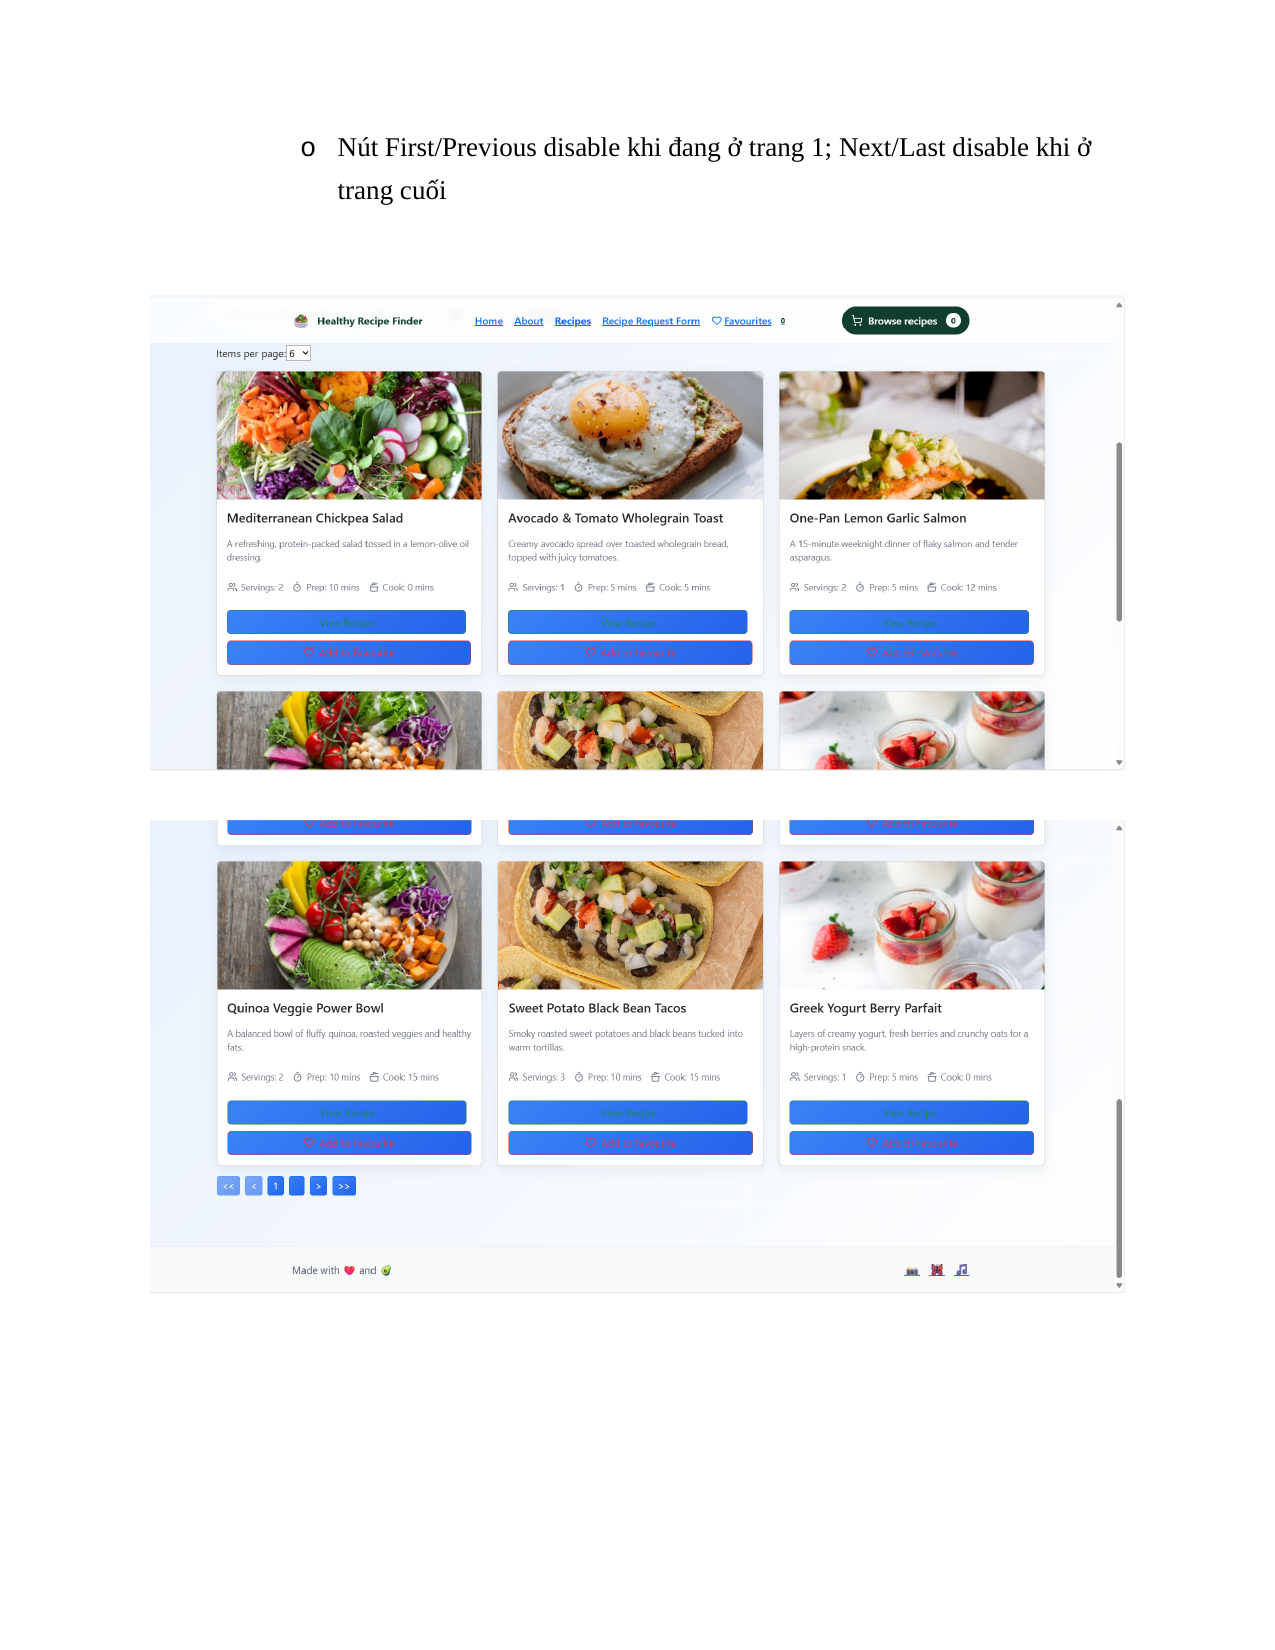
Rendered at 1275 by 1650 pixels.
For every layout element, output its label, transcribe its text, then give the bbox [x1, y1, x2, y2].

picture [150, 295, 1125, 771]
picture [150, 820, 1125, 1293]
list Nút First/Previous disable khi đang ở trang 1; Next/Last disable khi ở trang cuối [300, 131, 1125, 205]
